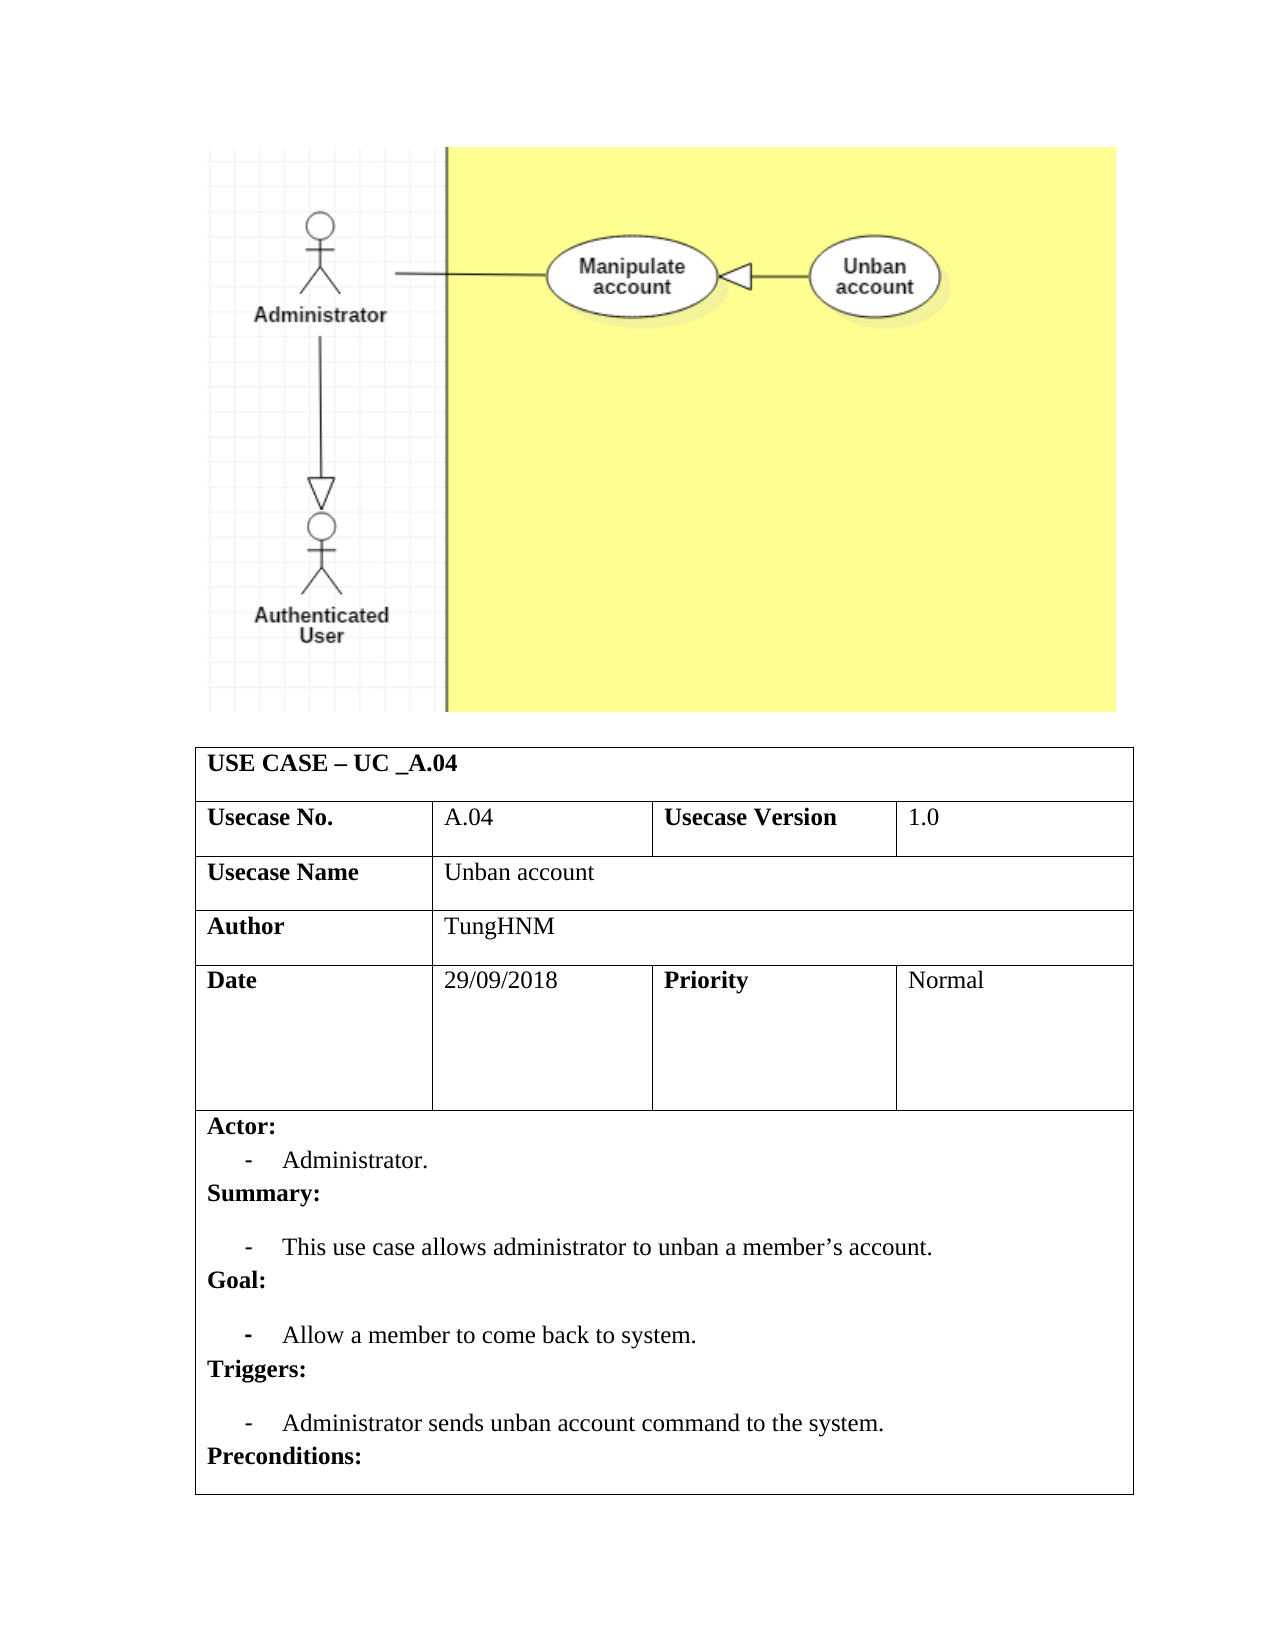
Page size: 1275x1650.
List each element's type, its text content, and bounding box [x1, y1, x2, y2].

table_cell TungHNM [433, 911, 1133, 964]
table_cell Normal [897, 966, 1133, 1110]
table_cell A.04 [433, 802, 652, 856]
picture [206, 147, 1117, 712]
table_cell Priority [653, 966, 896, 1110]
table_cell Usecase Version [653, 802, 896, 856]
table_cell 1.0 [897, 802, 1133, 856]
table_cell Date [196, 966, 432, 1110]
table_cell Unban account [433, 857, 1133, 910]
table_cell 29/09/2018 [433, 966, 652, 1110]
table_cell Author [196, 911, 432, 964]
table_cell Usecase Name [196, 857, 432, 910]
table_header USE CASE – UC _A.04 [196, 748, 1133, 801]
table_cell Usecase No. [196, 802, 432, 856]
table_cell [196, 1111, 1133, 1494]
